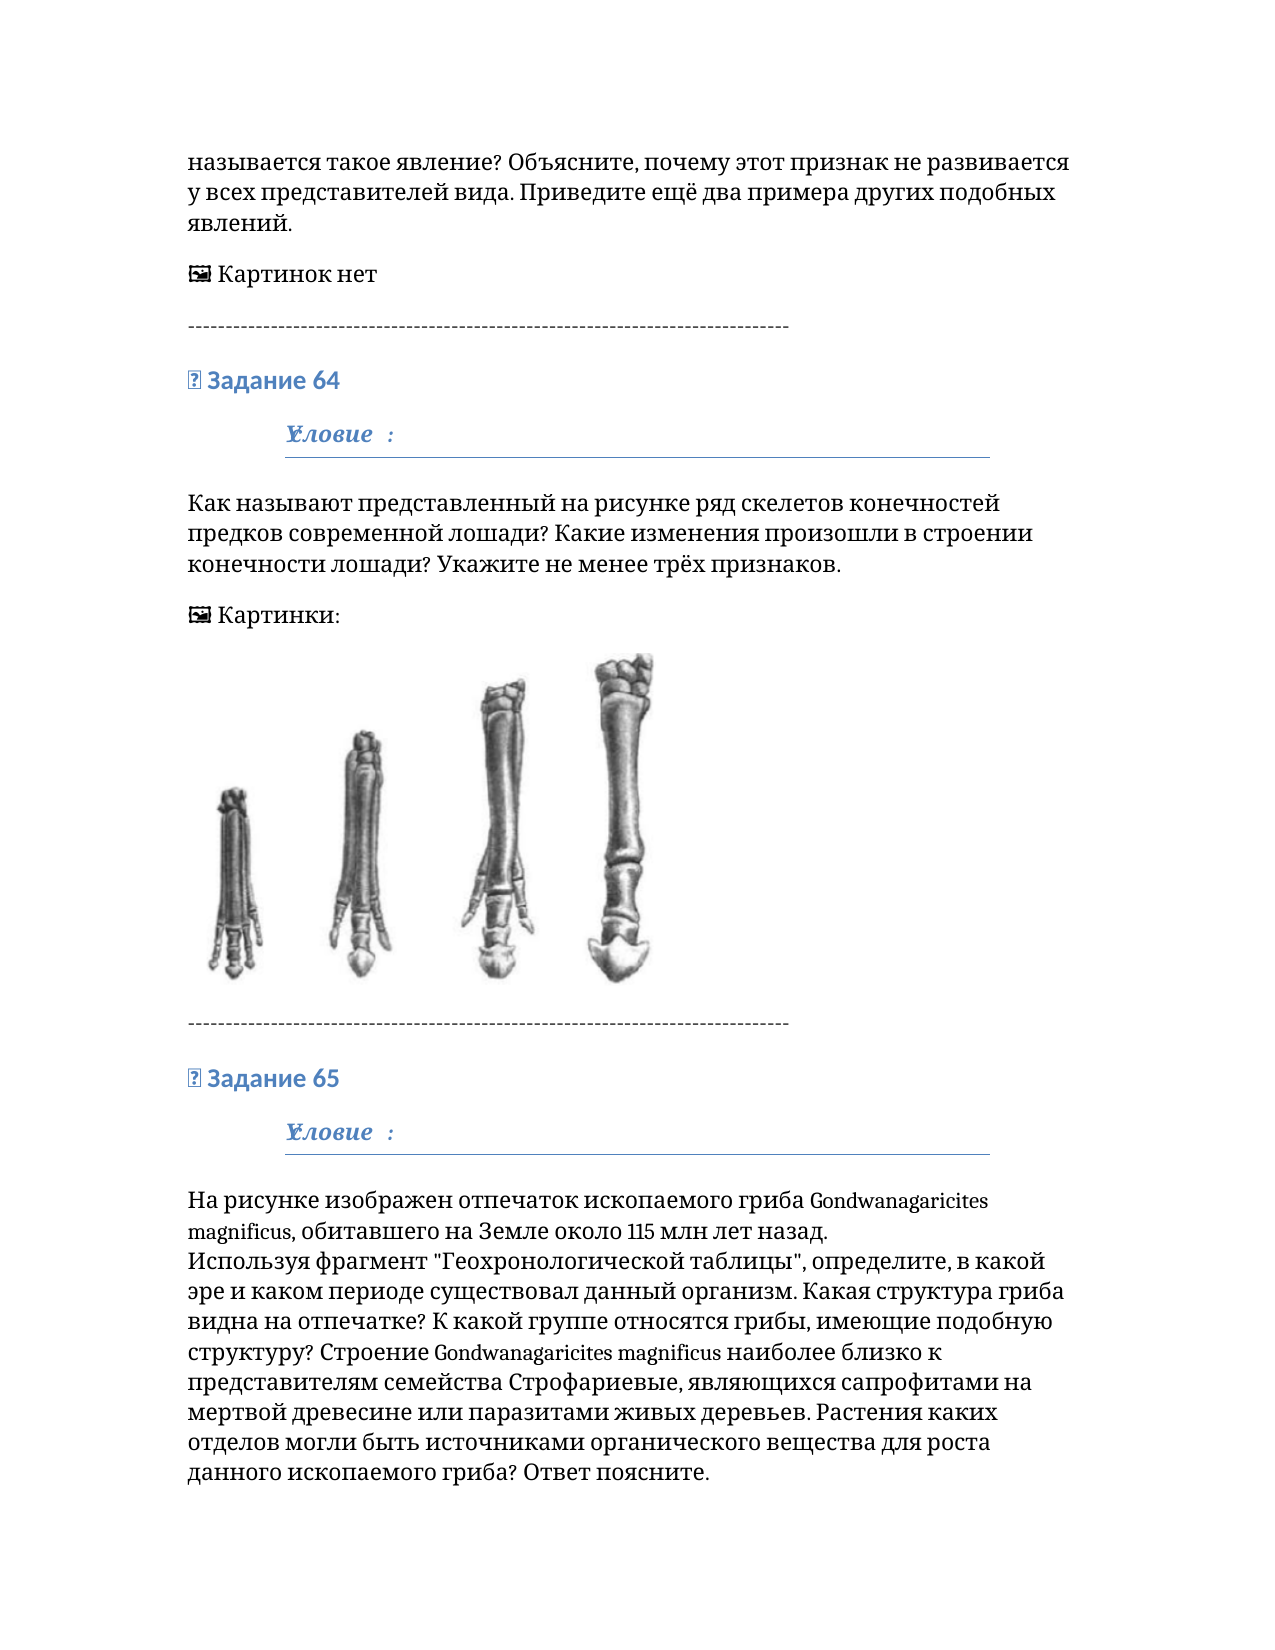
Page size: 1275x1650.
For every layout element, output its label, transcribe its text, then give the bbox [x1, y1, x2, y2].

text 🔹 Условие: [285, 422, 990, 457]
text На рисунке изображен отпечаток ископаемого гриба Gondwanagaricites magnificus, обитавшего на Земле около 115 млн лет назад. Используя фрагмент "Геохронологической таблицы", определите, в какой эре и каком периоде существовал данный организм. Какая структура гриба видна на отпечатке? К какой группе относятся грибы, имеющие подобную структуру? Строение Gondwanagaricites magnificus наиболее близко к представителям семейства Строфариевые, являющихся сапрофитами на мертвой древесине или паразитами живых деревьев. Растения каких отделов могли быть источниками органического вещества для роста данного ископаемого гриба? Ответ поясните. [187, 1188, 1087, 1487]
text -------------------------------------------------------------------------------- [187, 312, 1087, 339]
subtitle 📘 Задание 65 [187, 1061, 1087, 1094]
picture [206, 653, 657, 986]
text Как называют представленный на рисунке ряд скелетов конечностей предков современной лошади? Какие изменения произошли в строении конечности лошади? Укажите не менее трёх признаков. [187, 491, 1087, 578]
text 🖼 Картинки: [187, 602, 1087, 629]
text 🔹 Условие: [285, 1119, 990, 1154]
subtitle 📘 Задание 64 [187, 363, 1087, 397]
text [187, 150, 1087, 237]
text 🖼 Картинок нет [187, 261, 1087, 288]
text -------------------------------------------------------------------------------- [187, 1010, 1087, 1036]
